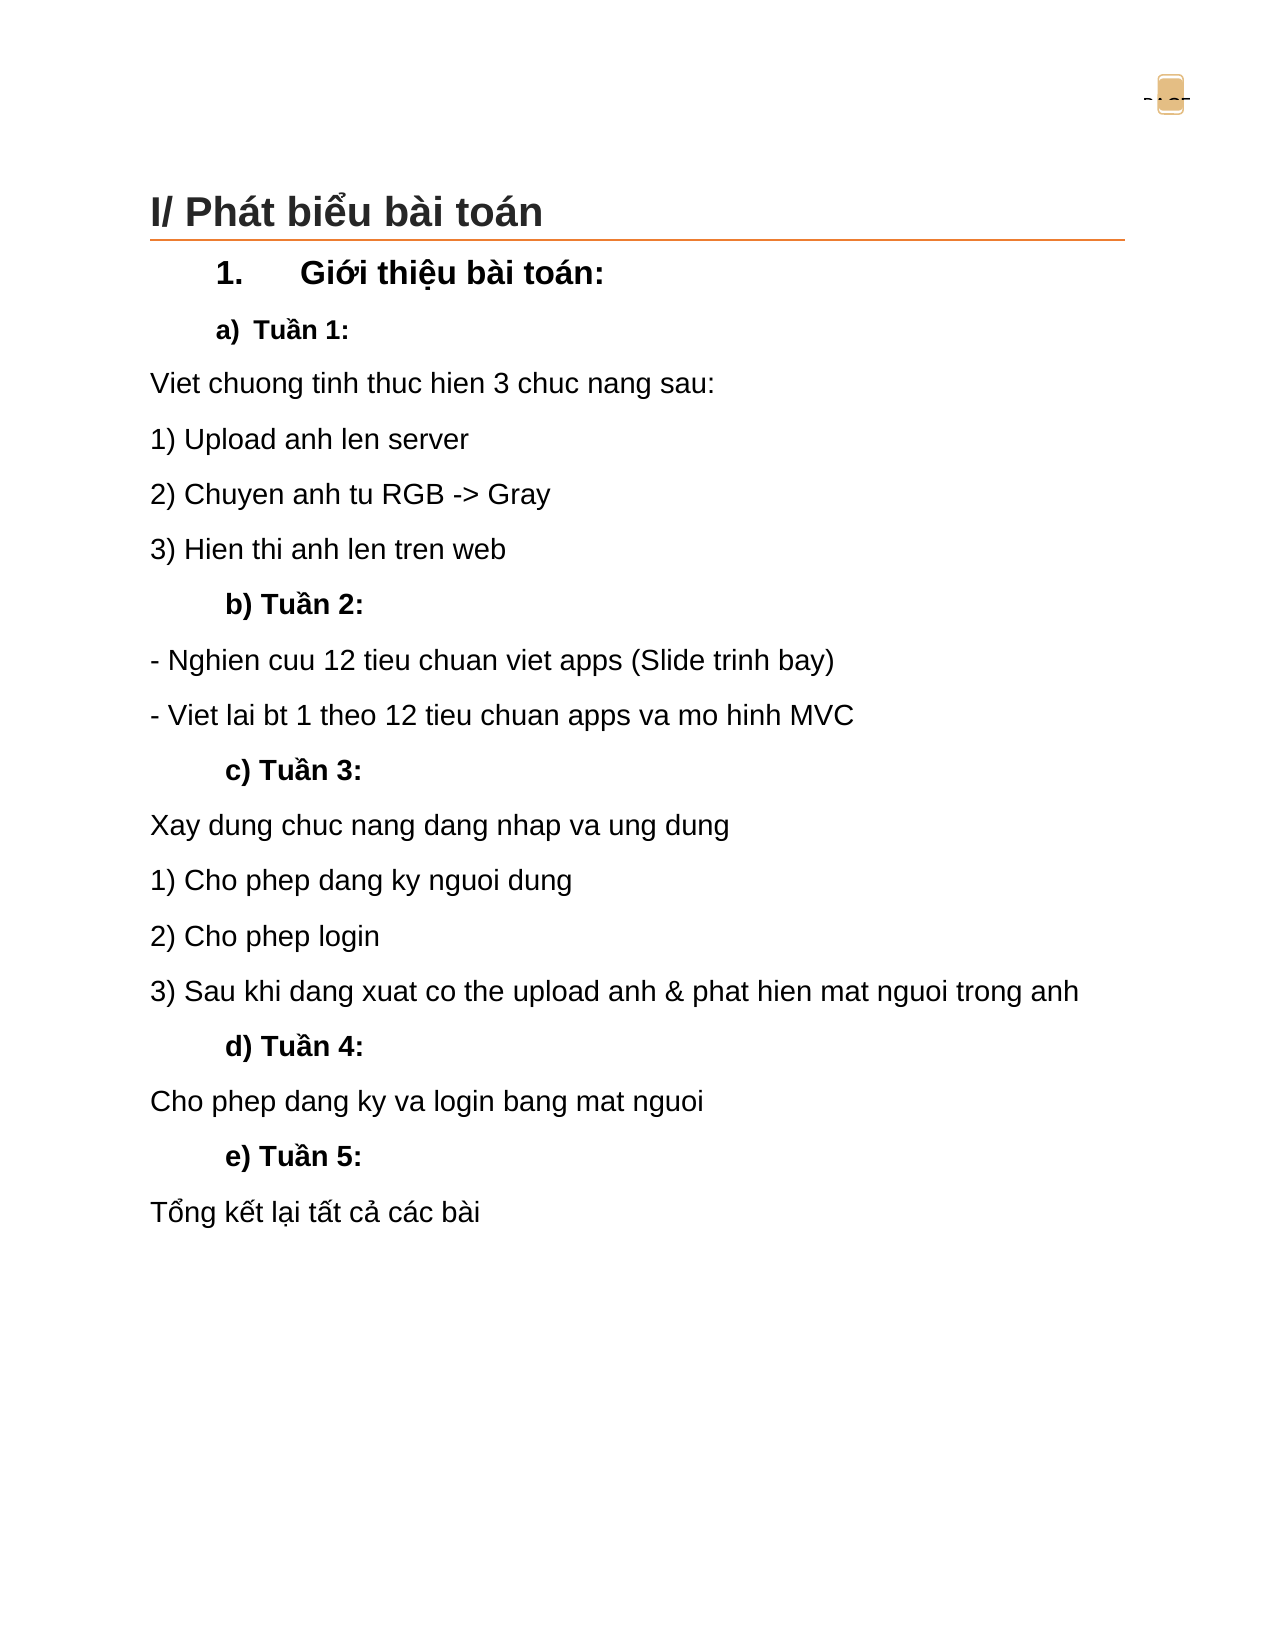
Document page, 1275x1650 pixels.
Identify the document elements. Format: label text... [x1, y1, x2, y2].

text 2) Chuyen anh tu RGB -> Gray [150, 477, 1125, 511]
text c) Tuần 3: [150, 753, 1125, 787]
text 1) Upload anh len server [150, 422, 1125, 455]
text Cho phep dang ky va login bang mat nguoi [150, 1084, 1125, 1118]
text d) Tuần 4: [150, 1029, 1125, 1063]
text Viet chuong tinh thuc hien 3 chuc nang sau: [150, 367, 1125, 400]
list Giới thiệu bài toán: [150, 253, 1125, 292]
text b) Tuần 2: [150, 587, 1125, 621]
text Tổng kết lại tất cả các bài [150, 1195, 1125, 1228]
text 3) Sau khi dang xuat co the upload anh & phat hien mat nguoi trong anh [150, 974, 1125, 1007]
text - Viet lai bt 1 theo 12 tieu chuan apps va mo hinh MVC [150, 698, 1125, 731]
subtitle I/ Phát biểu bài toán [150, 187, 1125, 239]
text Xay dung chuc nang dang nhap va ung dung [150, 808, 1125, 842]
text - Nghien cuu 12 tieu chuan viet apps (Slide trinh bay) [150, 643, 1125, 676]
list Tuần 1: [216, 314, 1125, 345]
text 3) Hien thi anh len tren web [150, 532, 1125, 566]
text 2) Cho phep login [150, 919, 1125, 952]
text 1) Cho phep dang ky nguoi dung [150, 863, 1125, 897]
text e) Tuần 5: [150, 1139, 1125, 1173]
